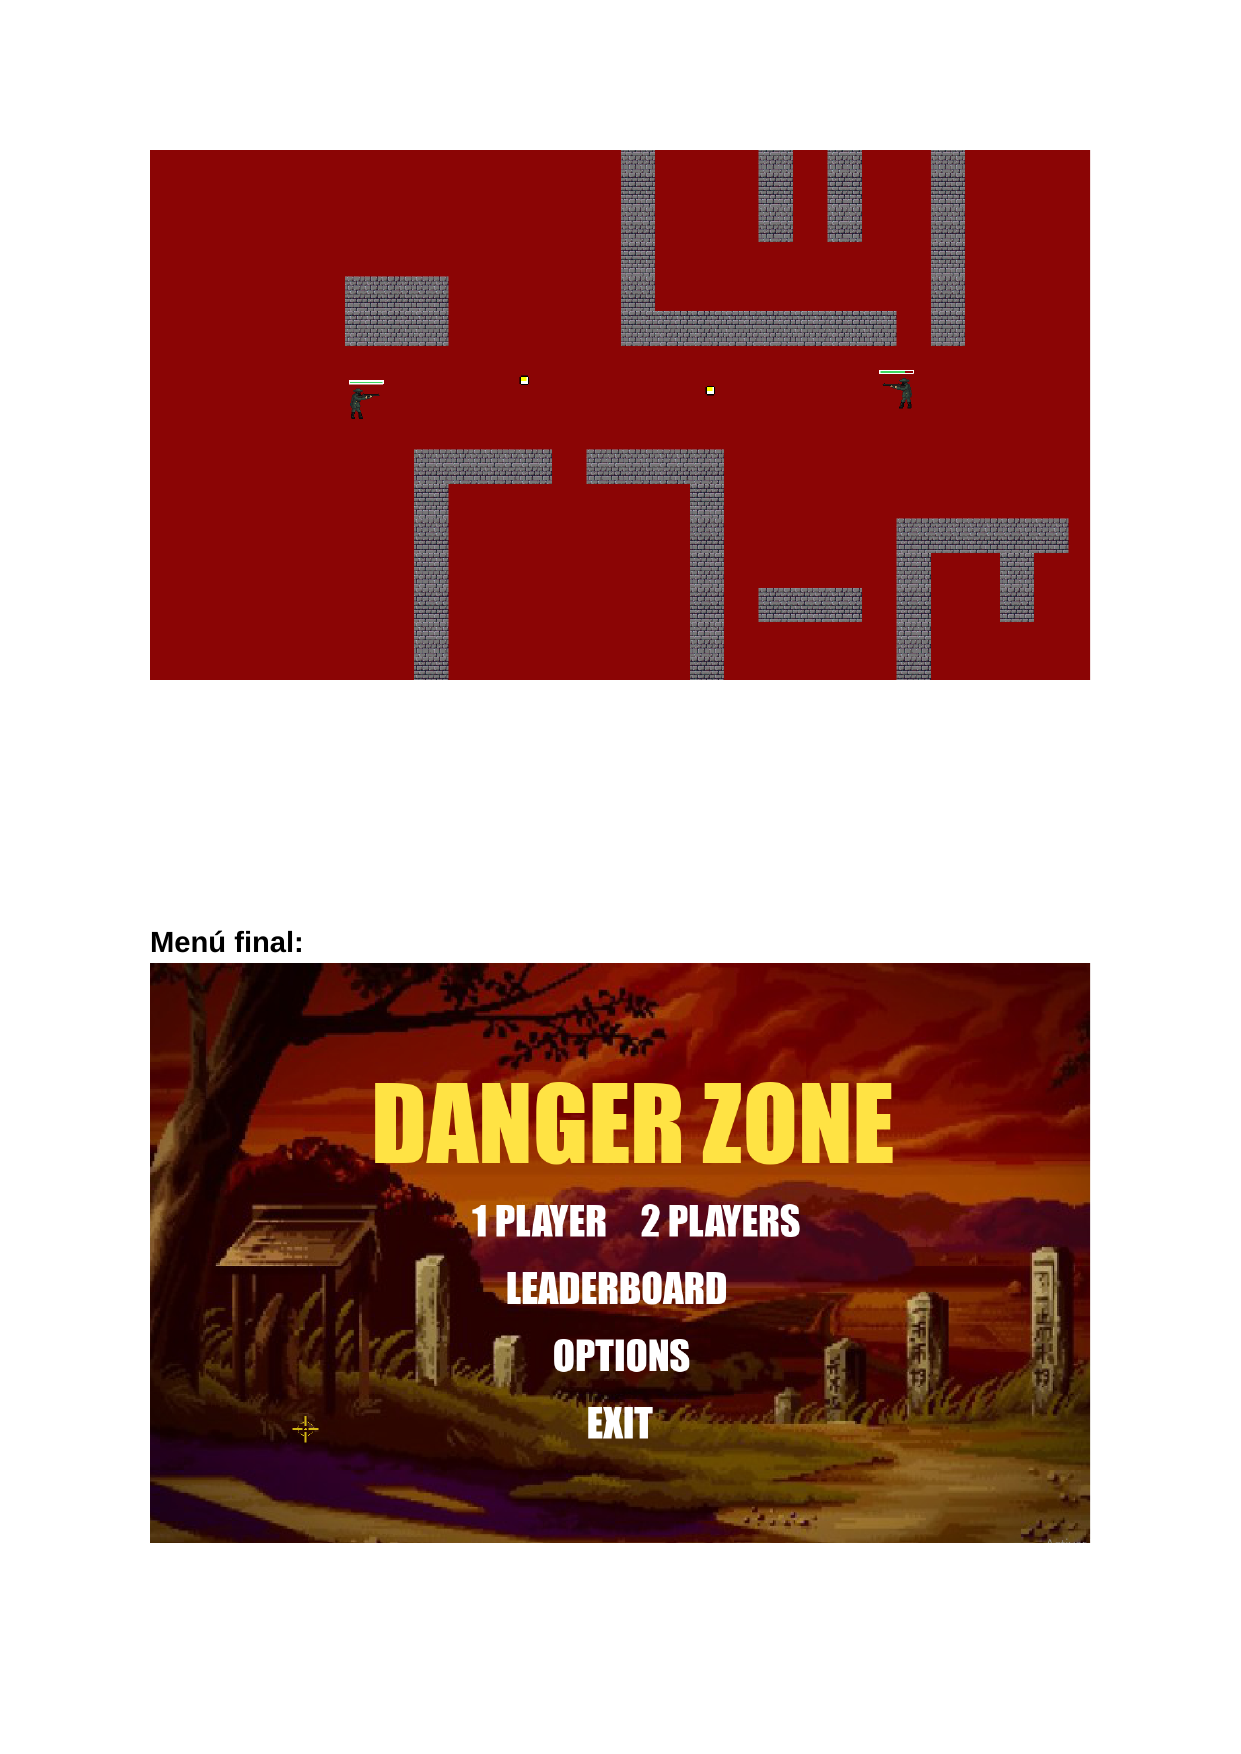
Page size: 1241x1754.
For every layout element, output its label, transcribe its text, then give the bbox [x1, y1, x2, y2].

picture [150, 150, 1091, 680]
text Menú final: [150, 925, 1090, 958]
picture [150, 963, 1091, 1543]
